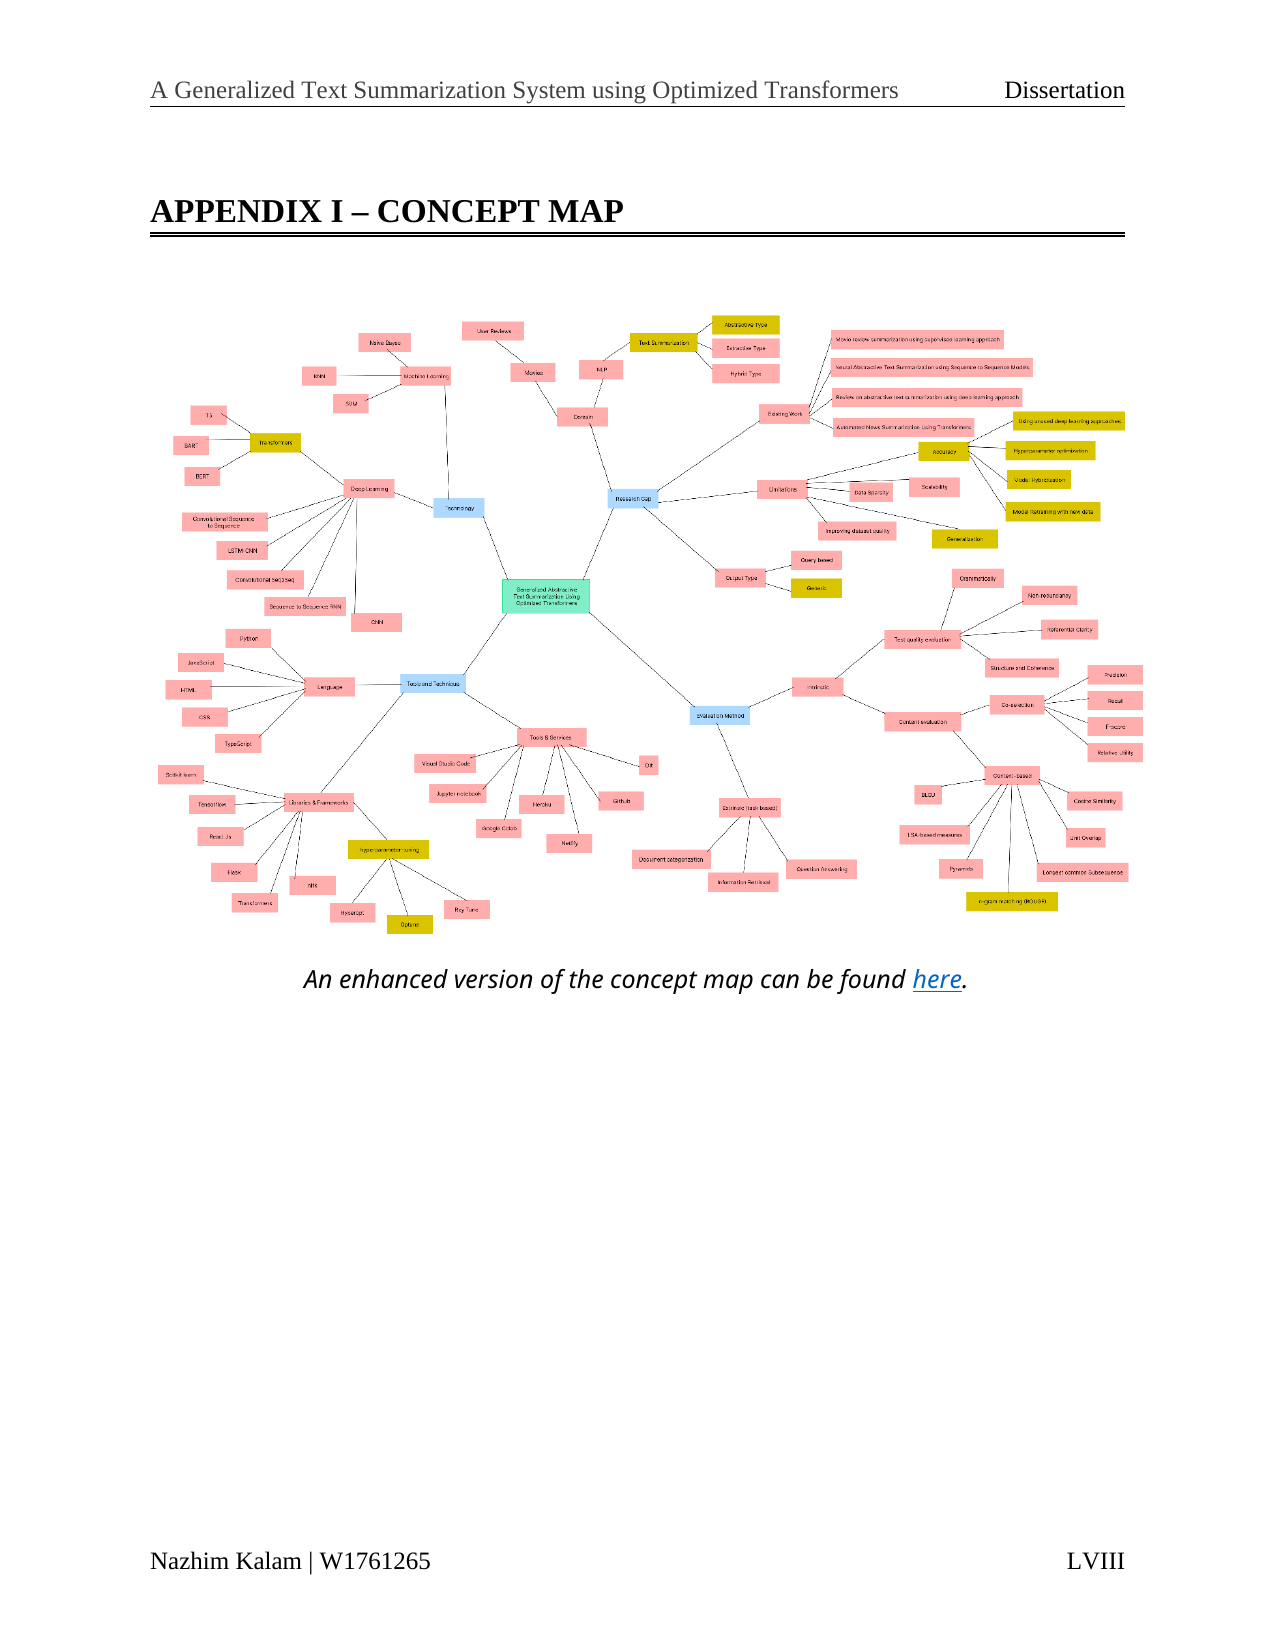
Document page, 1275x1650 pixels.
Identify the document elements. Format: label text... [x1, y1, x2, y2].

subtitle APPENDIX I – CONCEPT MAP [150, 192, 1125, 232]
picture [150, 313, 1148, 935]
text An enhanced version of the concept map can be found here. [150, 962, 1125, 996]
